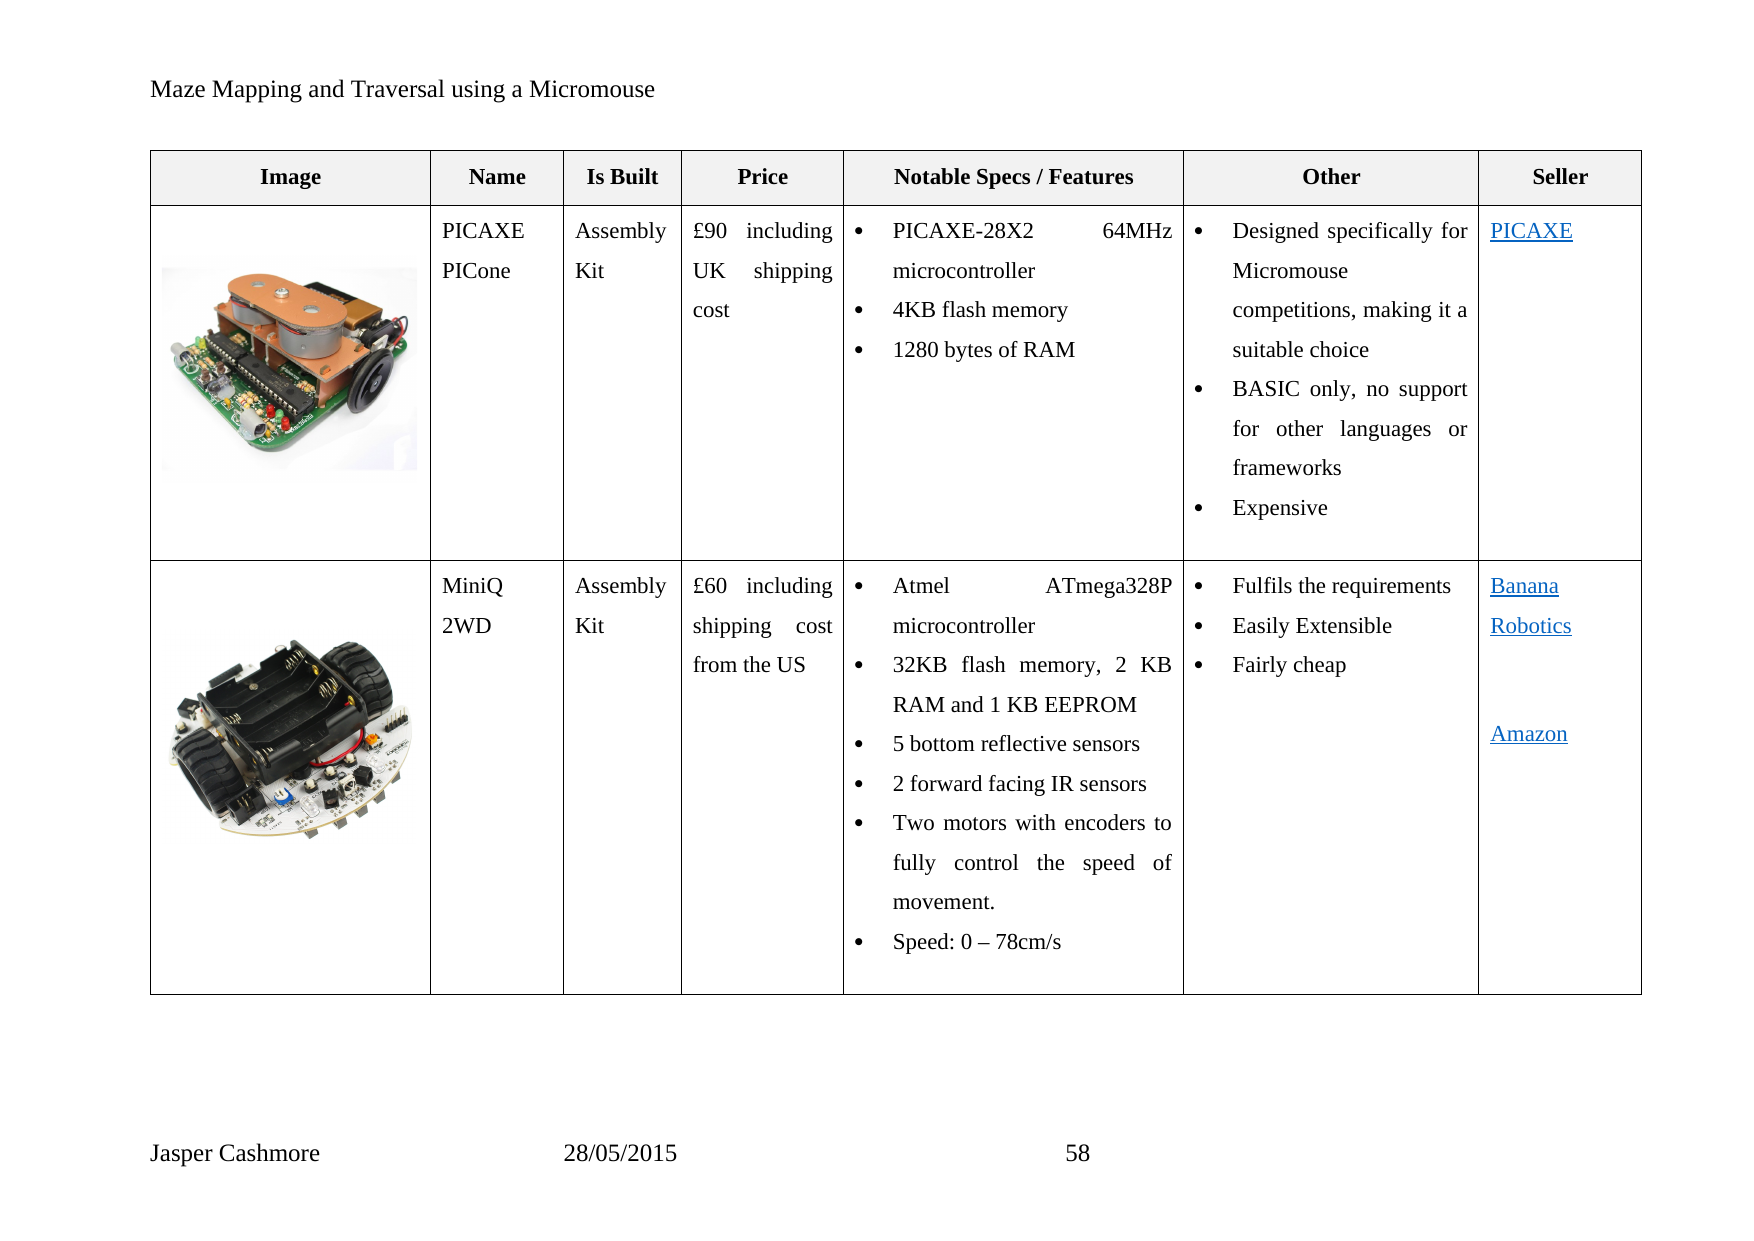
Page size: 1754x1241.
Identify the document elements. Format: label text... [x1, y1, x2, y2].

picture [161, 255, 418, 483]
table_cell Atmel ATmega328P microcontroller 32KB flash memory, 2 KB RAM and 1 KB EEPROM 5 bottom reflective sensors 2 forward facing IR sensors Two motors with encoders to fully control the speed of movement. Speed: 0 – 78cm/s [844, 561, 1183, 994]
table_cell Fulfils the requirements Easily Extensible Fairly cheap [1184, 561, 1478, 994]
table_cell PICAXE PICone [431, 206, 563, 560]
table_cell MiniQ 2WD [431, 561, 563, 994]
table_cell £60 including shipping cost from the US [682, 561, 843, 994]
table_cell PICAXE-28X2 64MHz microcontroller 4KB flash memory 1280 bytes of RAM [844, 206, 1183, 560]
table_header Seller [1479, 151, 1641, 205]
table_cell Banana Robotics Amazon [1479, 561, 1641, 994]
table_header Image [151, 151, 430, 205]
table_header Other [1184, 151, 1478, 205]
table_cell £90 including UK shipping cost [682, 206, 843, 560]
table_header Price [682, 151, 843, 205]
table_header Is Built [564, 151, 681, 205]
table_cell Assembly Kit [564, 561, 681, 994]
table_cell PICAXE [1479, 206, 1641, 560]
table_cell Assembly Kit [564, 206, 681, 560]
table_cell [151, 561, 430, 994]
table_header Notable Specs / Features [844, 151, 1183, 205]
table_header Name [431, 151, 563, 205]
table_cell Designed specifically for Micromouse competitions, making it a suitable choice BASIC only, no support for other languages or frameworks Expensive [1184, 206, 1478, 560]
picture [161, 629, 417, 844]
table_cell [151, 206, 430, 560]
